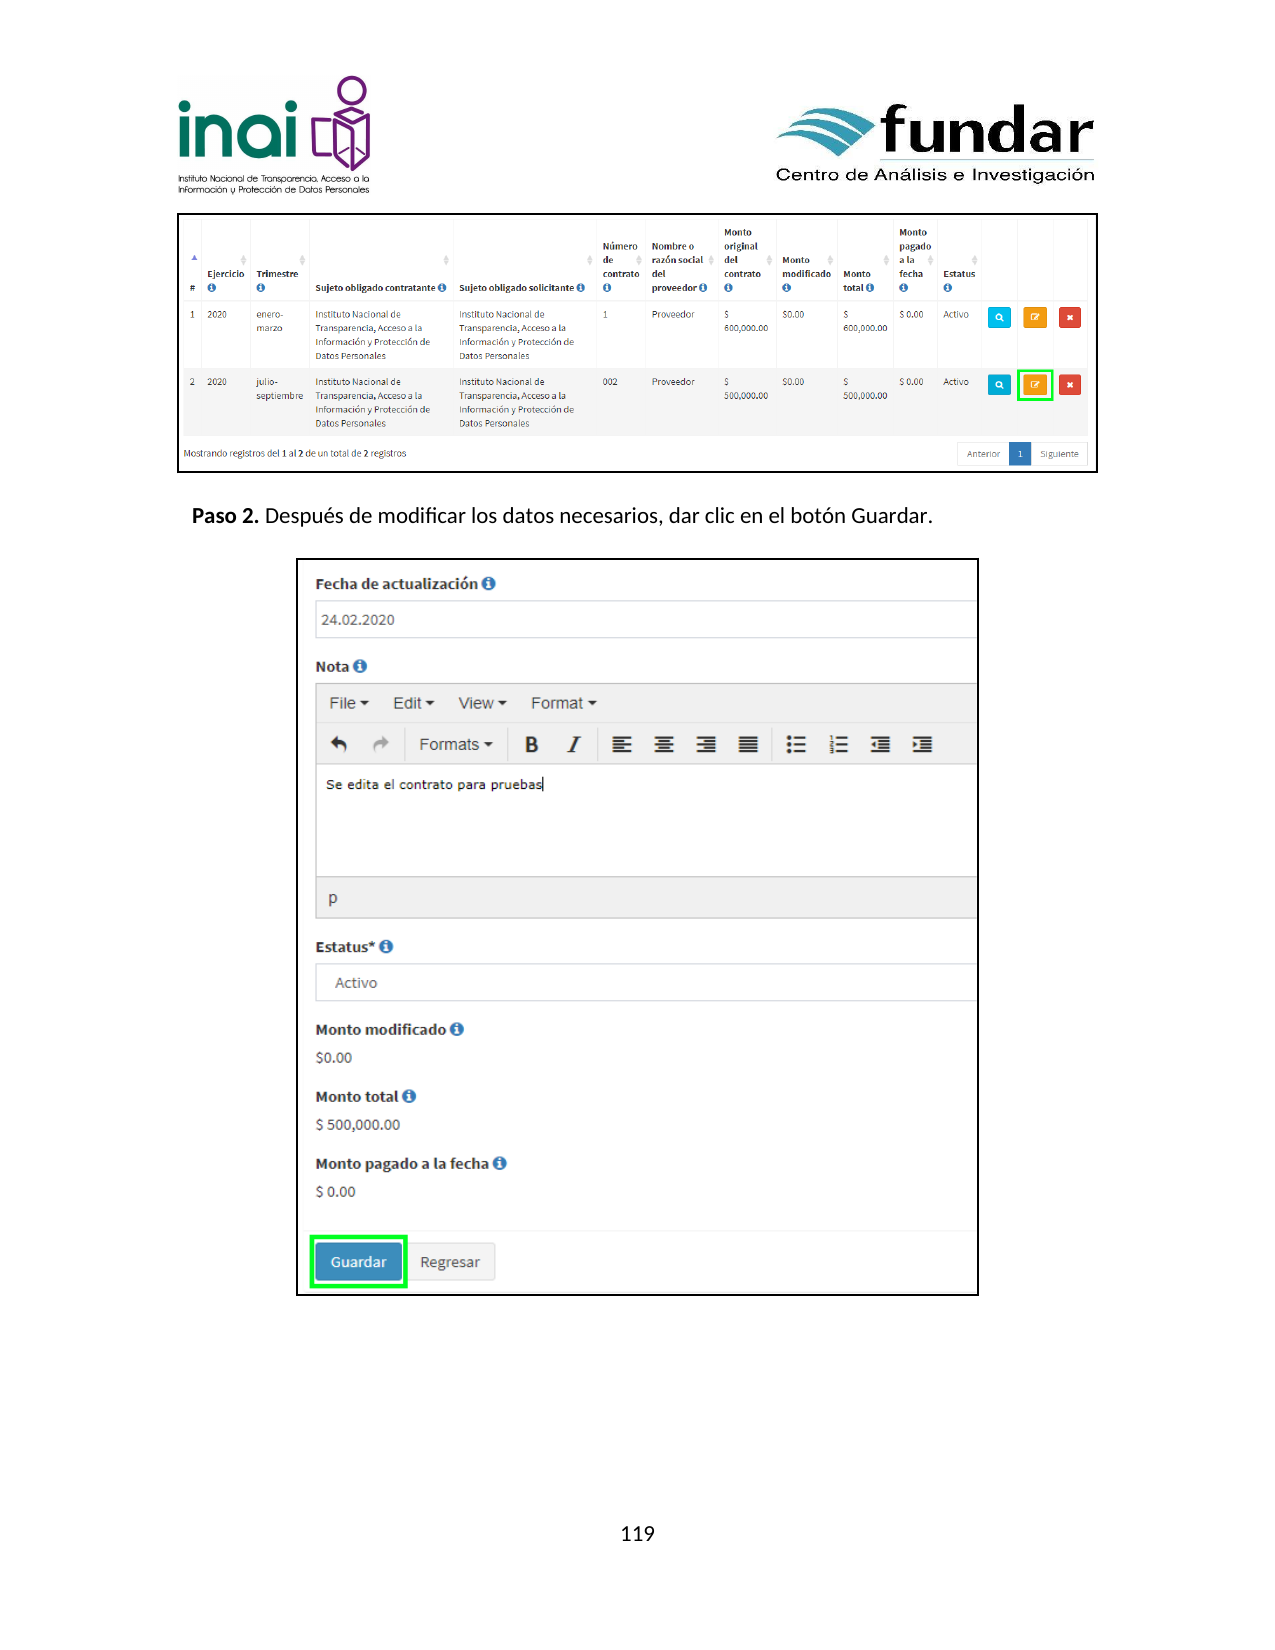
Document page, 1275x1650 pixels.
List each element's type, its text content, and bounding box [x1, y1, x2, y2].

text Paso 2. Después de modificar los datos necesarios, dar clic en el botón Guardar. [192, 501, 1098, 529]
picture [179, 215, 1096, 471]
picture [298, 560, 977, 1294]
picture [177, 75, 371, 195]
picture [773, 100, 1099, 186]
